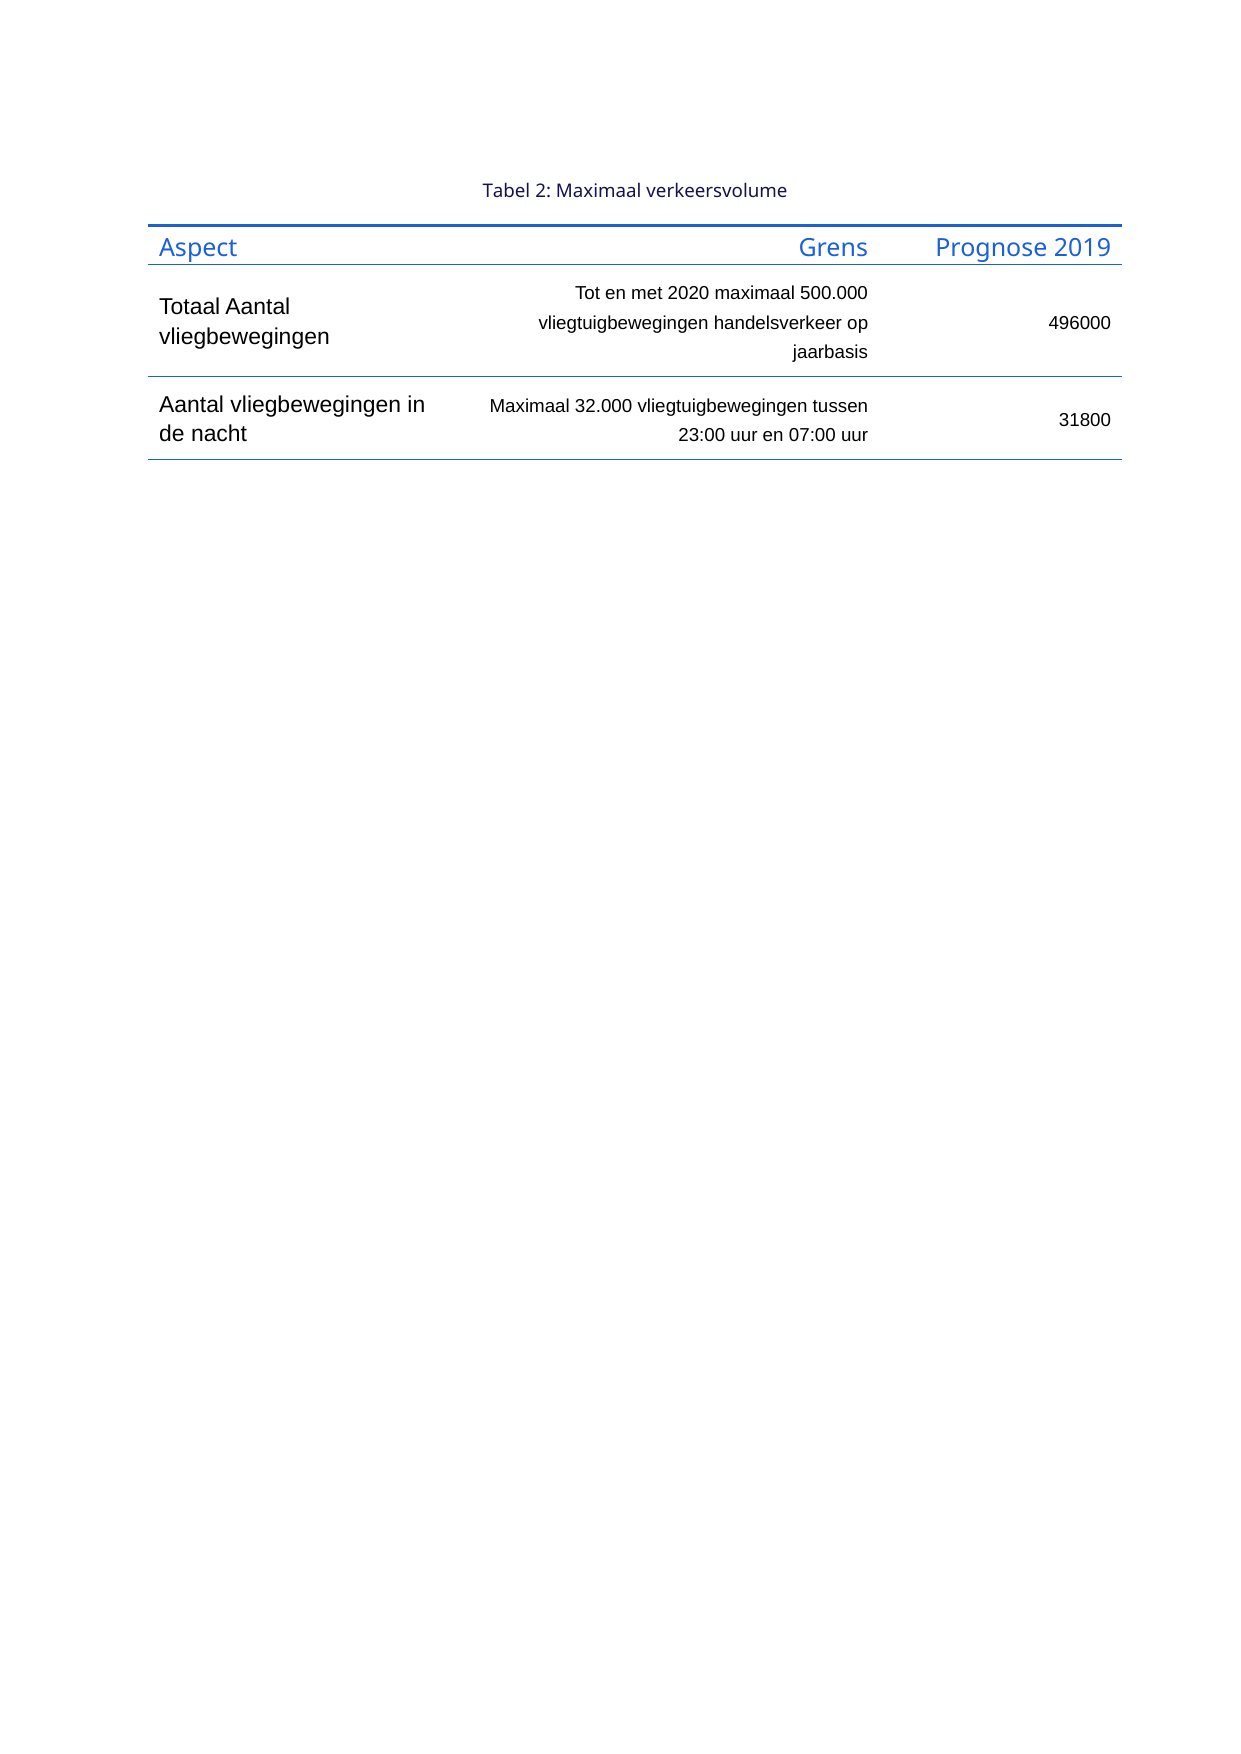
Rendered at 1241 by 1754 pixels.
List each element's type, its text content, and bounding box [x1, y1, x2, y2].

table_cell 31800 [879, 377, 1122, 459]
table_cell Tot en met 2020 maximaal 500.000 vliegtuigbewegingen handelsverkeer op jaarbasis [457, 265, 879, 376]
table_header Prognose 2019 [879, 227, 1122, 264]
table_cell Totaal Aantal vliegbewegingen [148, 265, 457, 376]
text Tabel 2: Maximaal verkeersvolume [148, 177, 1122, 203]
table_cell 496000 [879, 265, 1122, 376]
table_cell Aantal vliegbewegingen in de nacht [148, 377, 457, 459]
table_cell Maximaal 32.000 vliegtuigbewegingen tussen 23:00 uur en 07:00 uur [457, 377, 879, 459]
table_header Grens [457, 227, 879, 264]
table_header Aspect [148, 227, 457, 264]
